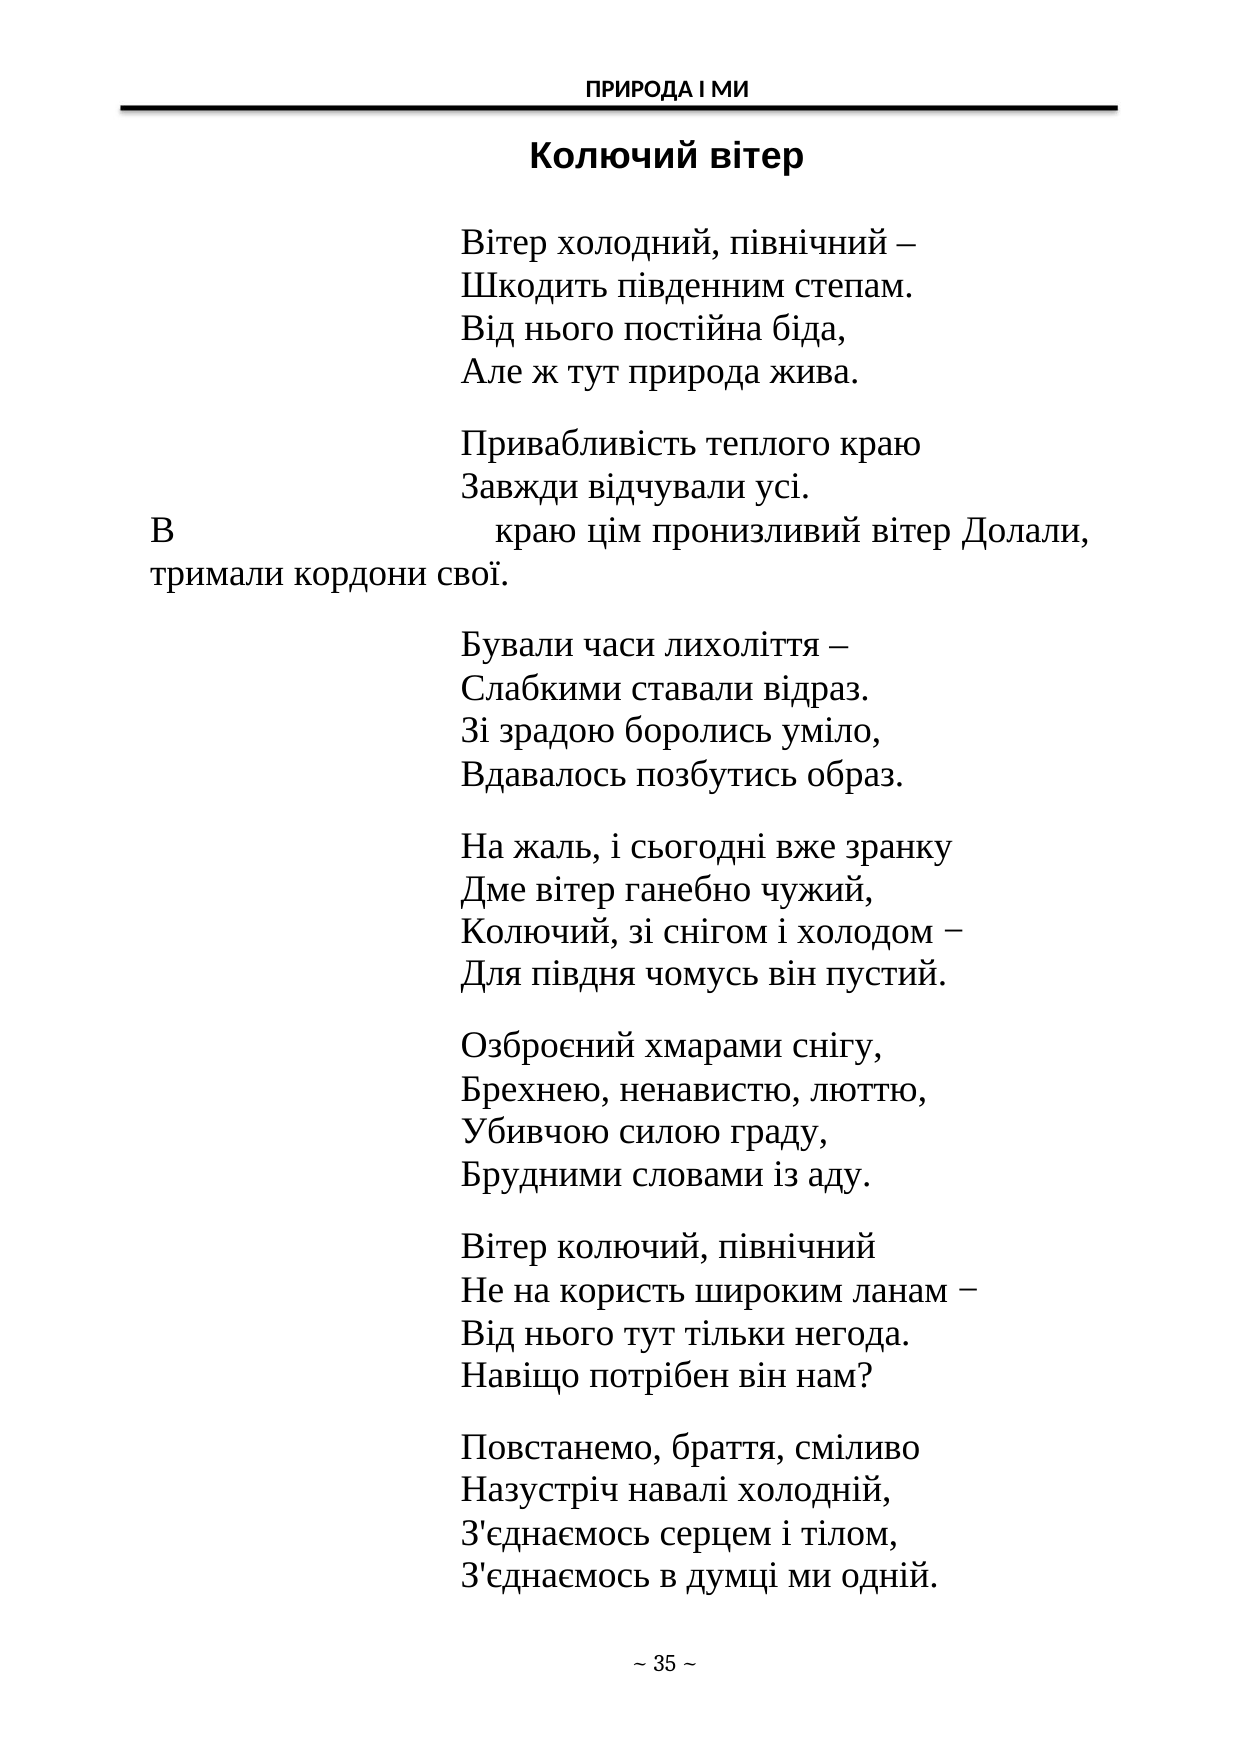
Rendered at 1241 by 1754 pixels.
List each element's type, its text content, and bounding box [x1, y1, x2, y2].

text Брудними словами із аду. [460, 1152, 1090, 1195]
text Від нього постійна біда, [460, 306, 1090, 348]
text Але ж тут природа жива. [460, 349, 1090, 392]
text Брехнею, ненавистю, люттю, [460, 1066, 1090, 1109]
text Озброєний хмарами снігу, [460, 1023, 1090, 1066]
text На жаль, і сьогодні вже зранку Дме вітер ганебно чужий, Колючий, зі снігом і холодом − Для півдня чомусь він пустий. [460, 824, 964, 994]
text Шкодить південним степам. [460, 263, 1090, 306]
text Вітер холодний, північний – [460, 219, 1090, 263]
text Зі зрадою боролись уміло, [460, 708, 1090, 751]
text Колючий вітер [529, 133, 1090, 177]
text Привабливість теплого краю [460, 420, 1090, 463]
text ПРИРОДА І МИ [585, 73, 1090, 104]
text Повстанемо, браття, сміливо [460, 1424, 1090, 1468]
text Вдавалось позбутись образ. [460, 751, 1090, 794]
text Слабкими ставали відраз. [460, 665, 1090, 708]
text ~ 35 ~ [631, 1650, 1090, 1677]
text Завжди відчували усі. [460, 464, 1090, 507]
text Назустріч навалі холодній, [460, 1468, 1090, 1510]
text Не на користь широким ланам − Від нього тут тільки негода. Навіщо потрібен він нам? [460, 1268, 979, 1395]
picture [113, 101, 1124, 120]
text З'єднаємось серцем і тілом, [460, 1510, 1090, 1553]
text Убивчою силою граду, [460, 1109, 1090, 1152]
list краю цім пронизливий вітер Долали, тримали кордони свої. [150, 508, 1090, 593]
text Вітер колючий, північний [460, 1224, 1090, 1267]
text Бували часи лихоліття – [460, 622, 1090, 665]
text З'єднаємось в думці ми одній. [460, 1553, 1090, 1596]
